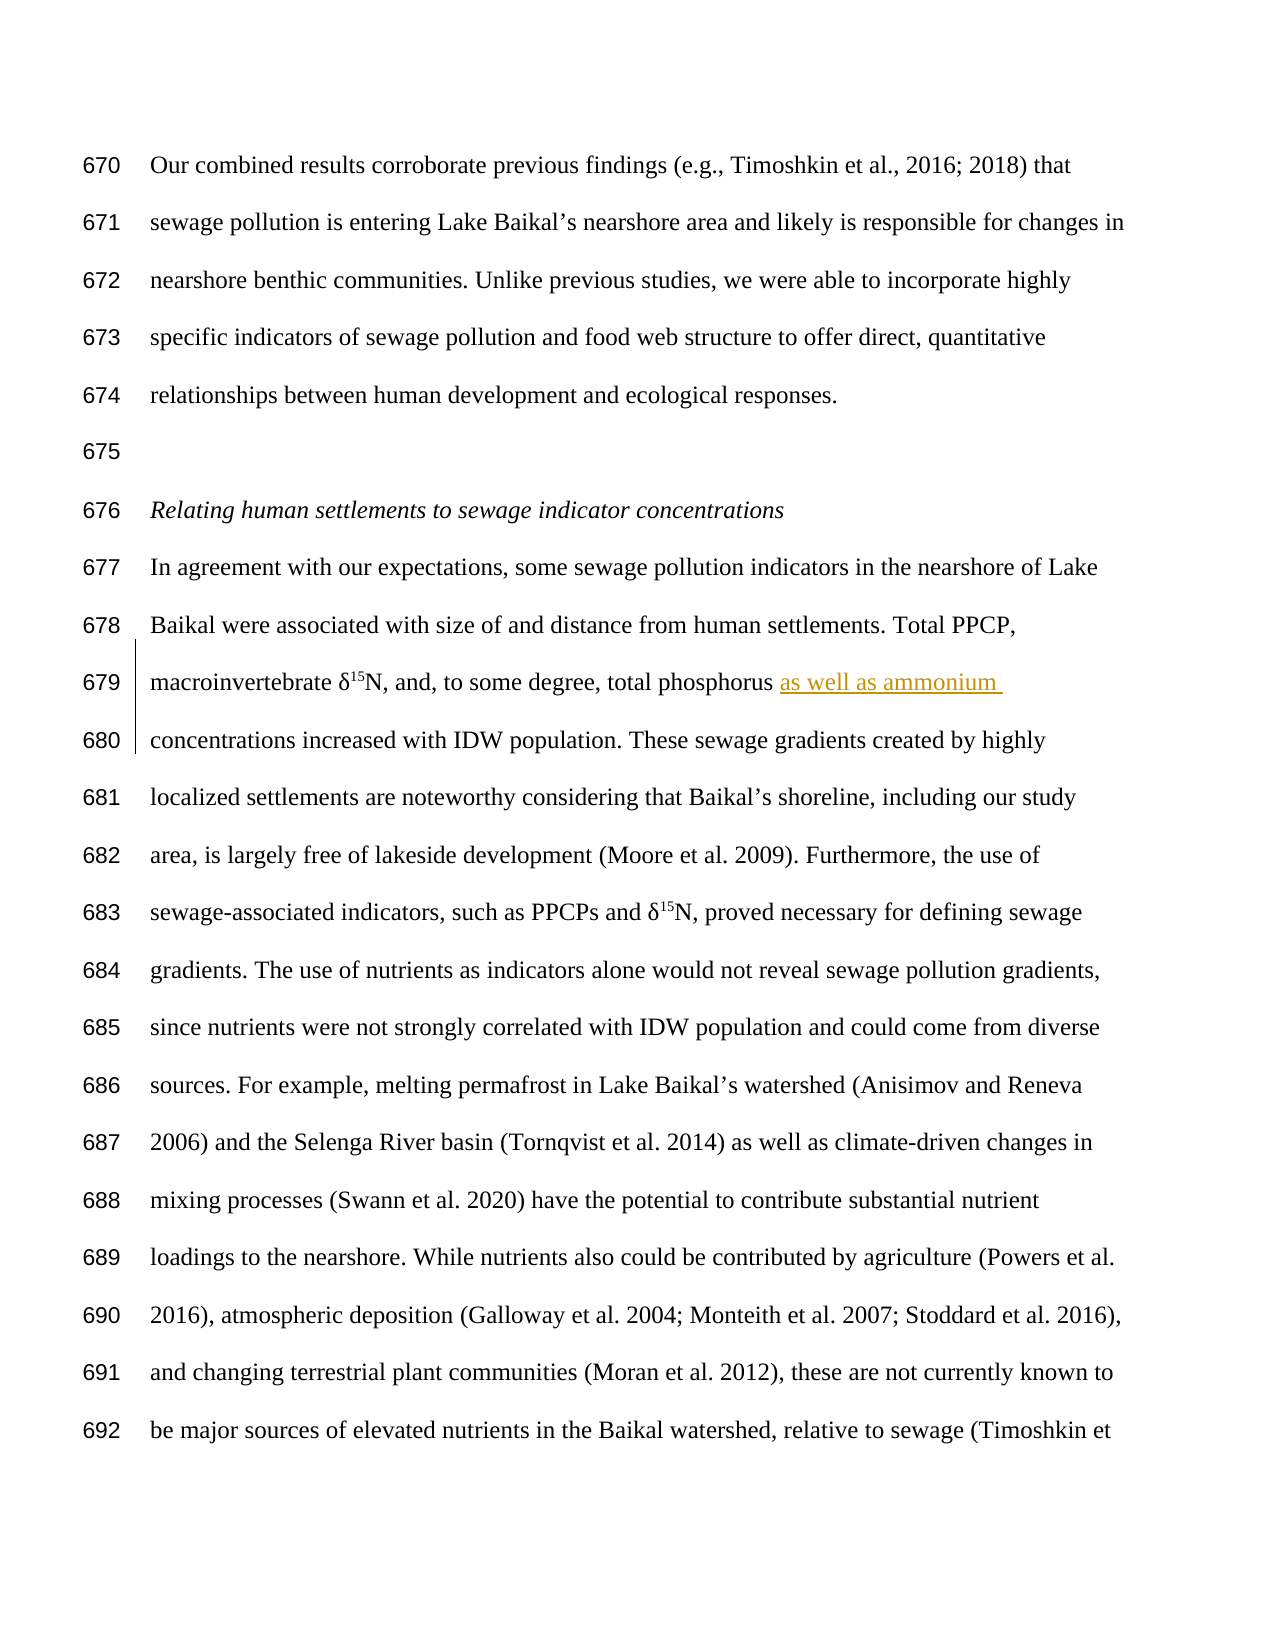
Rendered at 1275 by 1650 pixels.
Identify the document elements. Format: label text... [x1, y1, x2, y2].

text Our combined results corroborate previous findings (e.g., Timoshkin et al., 2016; 2018) that sewage pollution is entering Lake Baikal’s nearshore area and likely is responsible for changes in nearshore benthic communities. Unlike previous studies, we were able to incorporate highly specific indicators of sewage pollution and food web structure to offer direct, quantitative relationships between human development and ecological responses. [150, 150, 1125, 409]
text Relating human settlements to sewage indicator concentrations [150, 495, 1125, 524]
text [150, 552, 1125, 1444]
